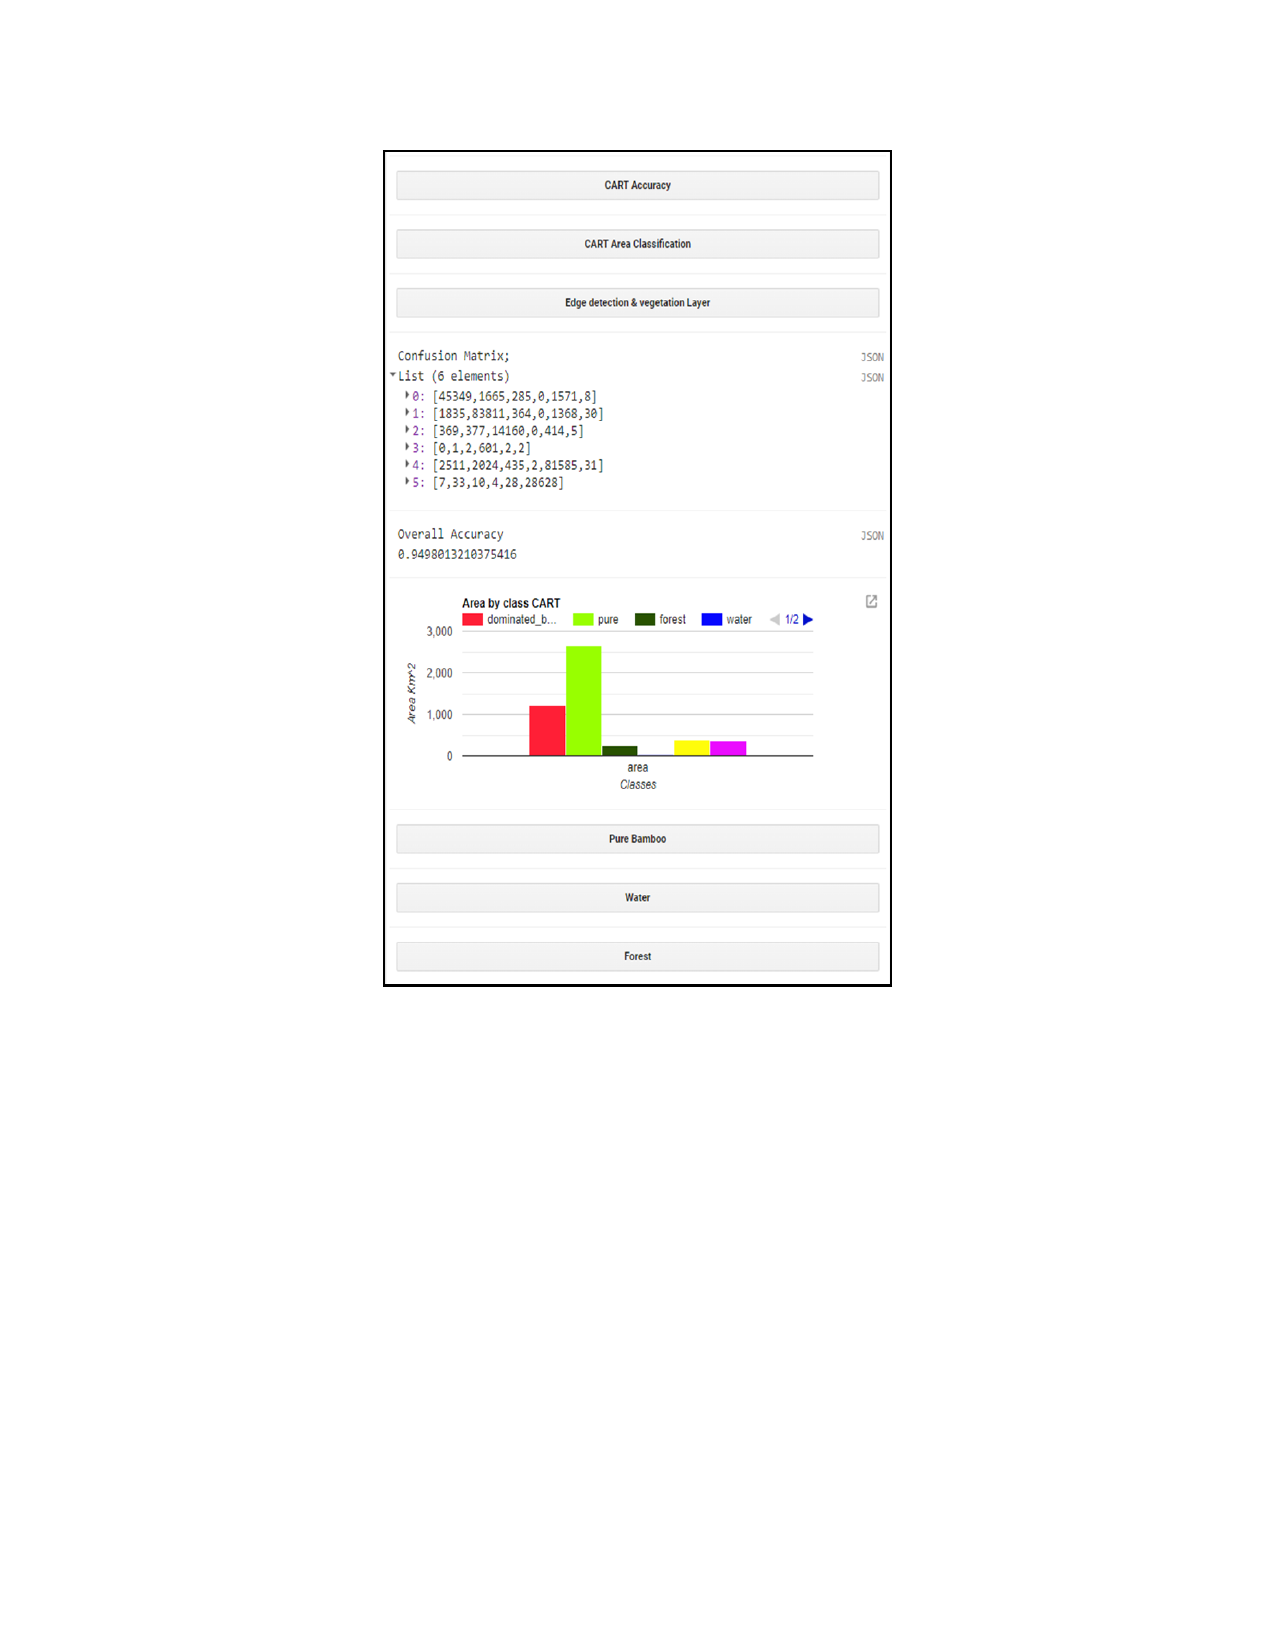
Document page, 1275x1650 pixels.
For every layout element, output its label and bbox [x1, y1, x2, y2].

picture [385, 152, 890, 984]
